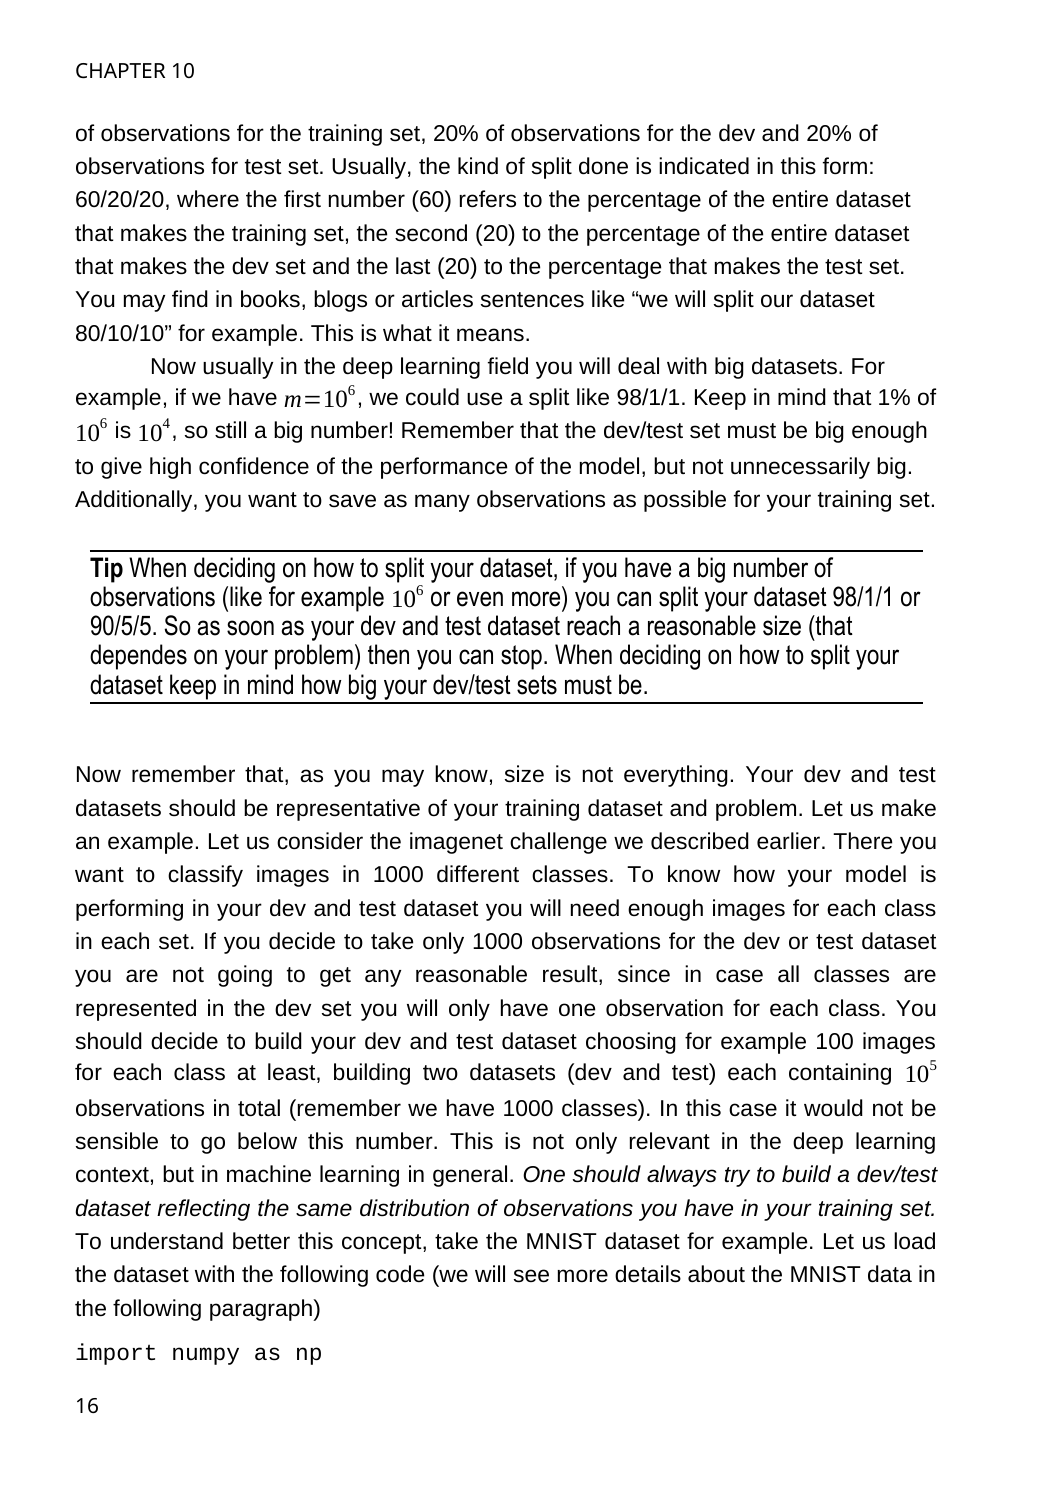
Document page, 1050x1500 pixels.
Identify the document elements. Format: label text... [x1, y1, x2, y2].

text Tip When deciding on how to split your dataset, if you have a big number of observations (like for example or even more) you can split your dataset 98/1/1 or 90/5/5. So as soon as your dev and test dataset reach a reasonable size (that dependes on your problem) then you can stop. When deciding on how to split your dataset keep in mind how big your dev/test sets must be. [90, 552, 923, 702]
text import numpy as np [75, 1342, 937, 1368]
text Now remember that, as you may know, size is not everything. Your dev and test datasets should be representative of your training dataset and problem. Let us make an example. Let us consider the imagenet challenge we described earlier. There you want to classify images in 1000 different classes. To know how your model is performing in your dev and test dataset you will need enough images for each class in each set. If you decide to take only 1000 observations for the dev or test dataset you are not going to get any reasonable result, since in case all classes are represented in the dev set you will only have one observation for each class. You should decide to build your dev and test dataset choosing for example 100 images for each class at least, building two datasets (dev and test) each containing observations in total (remember we have 1000 classes). In this case it would not be sensible to go below this number. This is not only relevant in the deep learning context, but in machine learning in general. One should always try to build a dev/test dataset reflecting the same distribution of observations you have in your training set. To understand better this concept, take the MNIST dataset for example. Let us load the dataset with the following code (we will see more details about the MNIST data in the following paragraph) [75, 754, 937, 1321]
text Now usually in the deep learning field you will deal with big datasets. For example, if we have , we could use a split like 98/1/1. Keep in mind that 1% of is , so still a big number! Remember that the dev/test set must be big enough to give high confidence of the performance of the model, but not unnecessarily big. Additionally, you want to save as many observations as possible for your training set. [75, 346, 937, 512]
